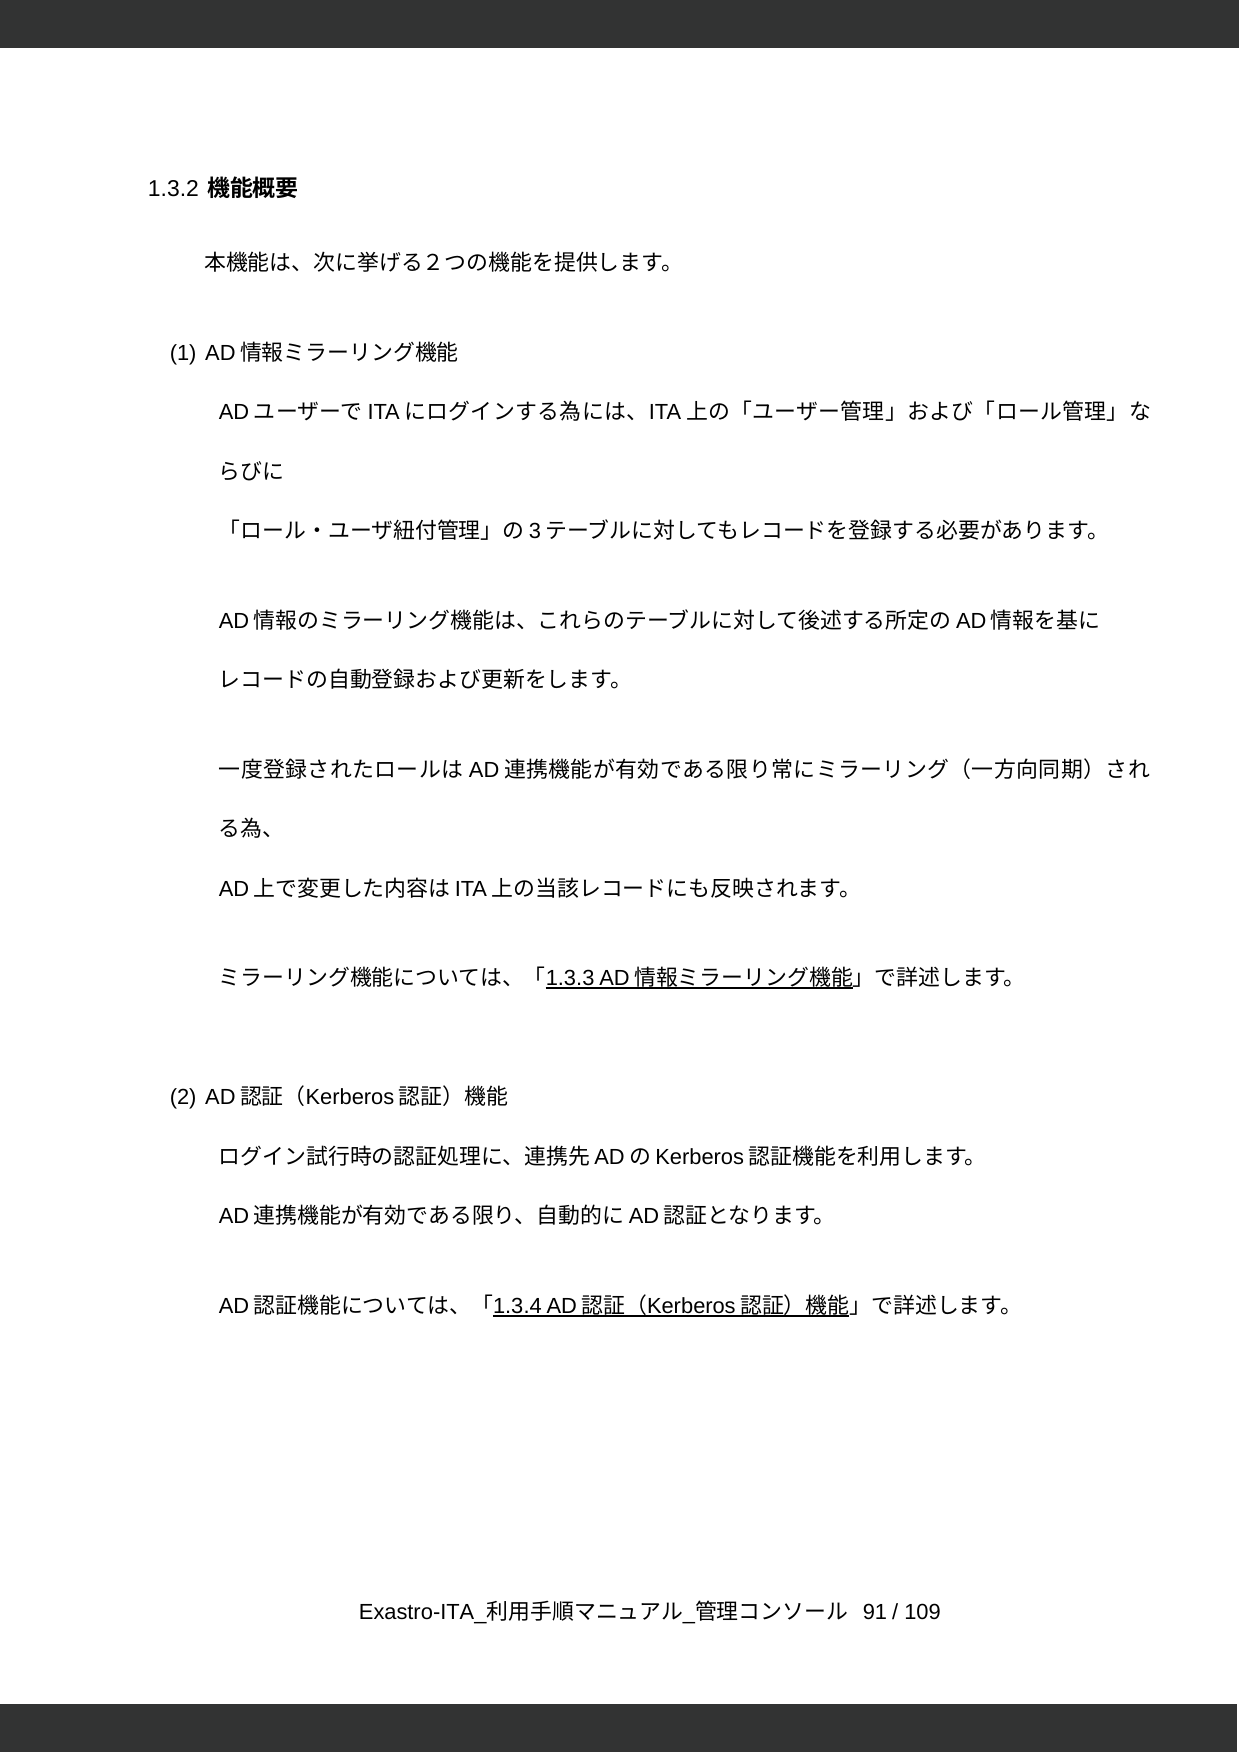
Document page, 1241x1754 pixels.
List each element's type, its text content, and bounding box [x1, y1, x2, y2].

subtitle AD情報ミラーリング機能 [169, 321, 1130, 380]
text AD連携機能が有効である限り、自動的にAD認証となります。 [218, 1184, 1152, 1244]
text レコードの自動登録および更新をします。 [218, 648, 1152, 708]
text AD認証機能については、「1.3.4 AD認証（Kerberos認証）機能」で詳述します。 [218, 1274, 1152, 1333]
text AD情報のミラーリング機能は、これらのテーブルに対して後述する所定のAD情報を基に [218, 589, 1152, 648]
text 本機能は、次に挙げる２つの機能を提供します。 [204, 231, 1152, 291]
subtitle AD認証（Kerberos認証）機能 [169, 1065, 1130, 1125]
subtitle 機能概要 [148, 157, 1152, 216]
text 「ロール・ユーザ紐付管理」の3テーブルに対してもレコードを登録する必要があります。 [218, 499, 1152, 559]
picture [0, 0, 1239, 48]
picture [0, 1704, 1237, 1752]
text AD上で変更した内容はITA上の当該レコードにも反映されます。 [218, 857, 1152, 916]
text ログイン試行時の認証処理に、連携先ADのKerberos認証機能を利用します。 [218, 1125, 1152, 1184]
text 一度登録されたロールはAD連携機能が有効である限り常にミラーリング（一方向同期）される為、 [218, 738, 1152, 857]
text ADユーザーでITAにログインする為には、ITA上の「ユーザー管理」および「ロール管理」ならびに [218, 380, 1152, 499]
text ミラーリング機能については、「1.3.3 AD情報ミラーリング機能」で詳述します。 [218, 946, 1152, 1006]
